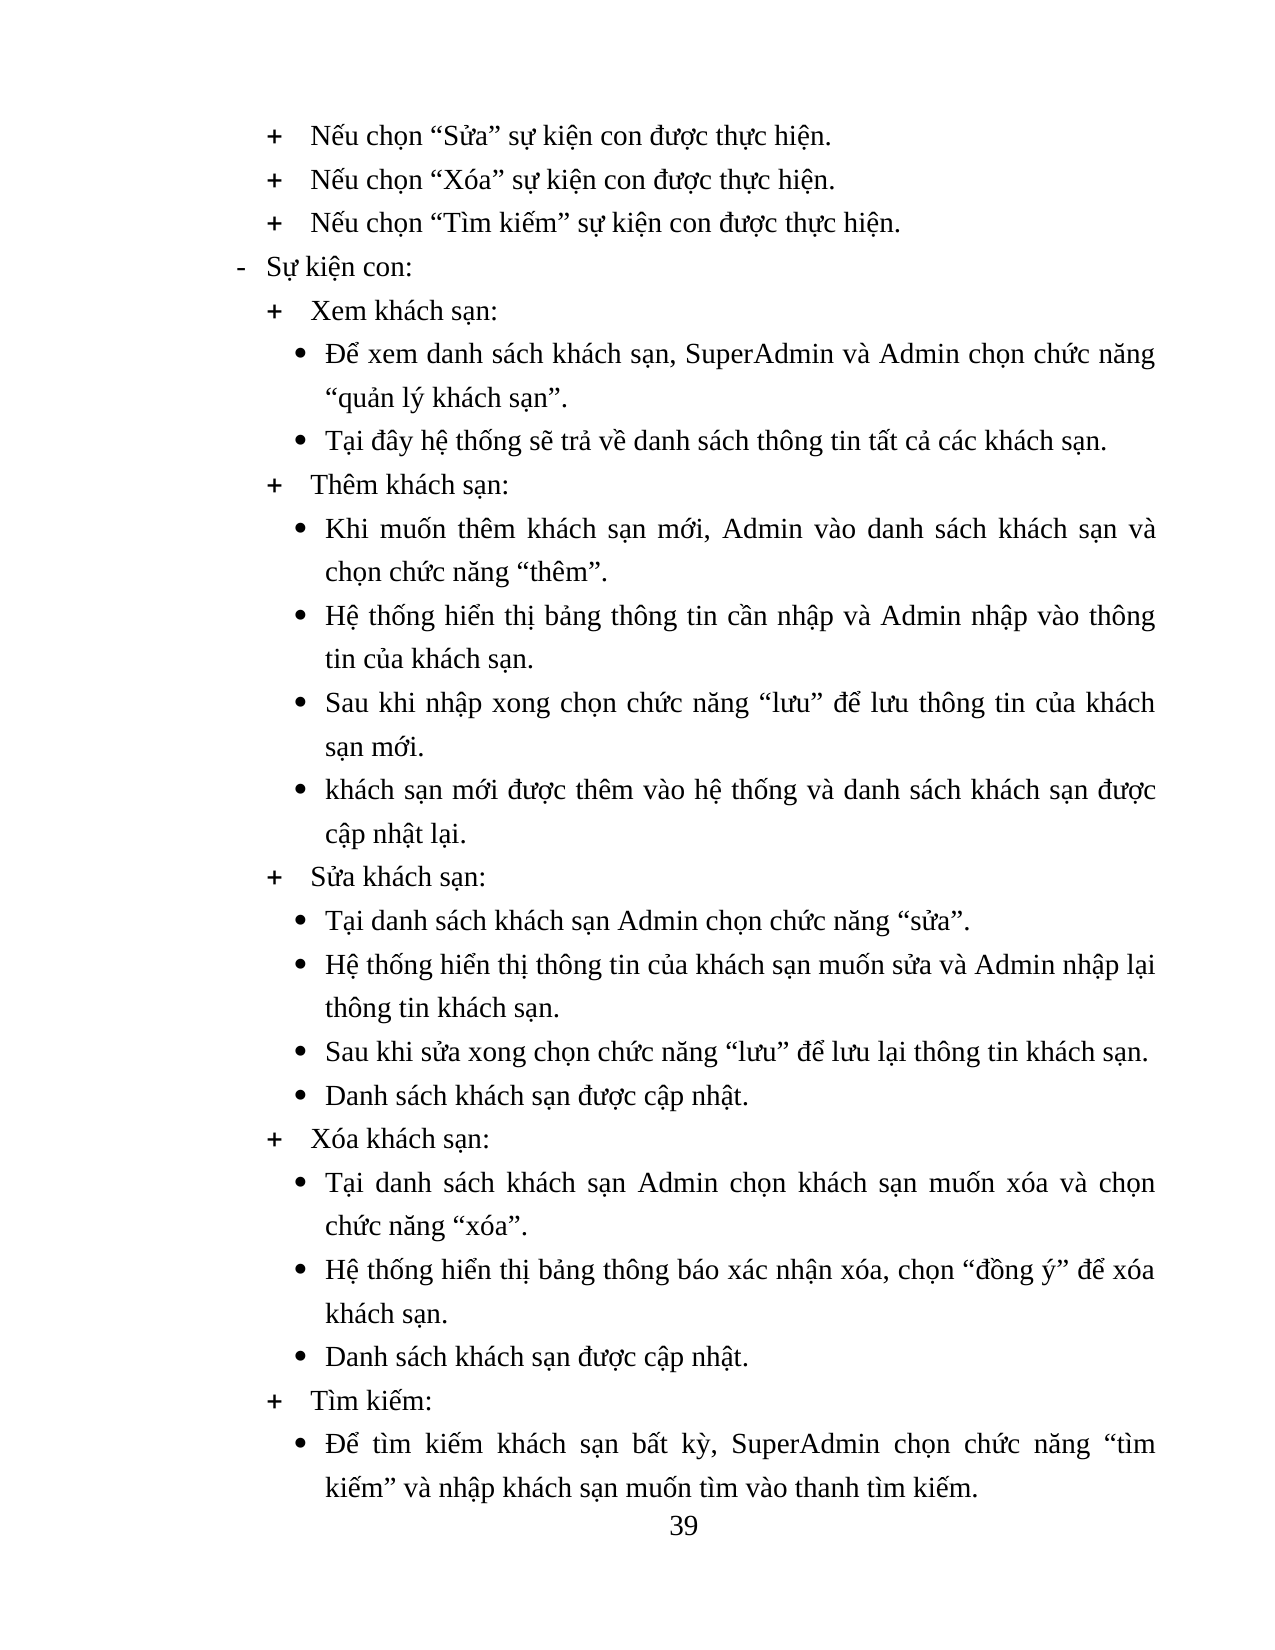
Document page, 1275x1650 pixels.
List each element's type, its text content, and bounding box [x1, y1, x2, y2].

list khách sạn mới được thêm vào hệ thống và danh sách khách sạn được cập nhật lại. [295, 772, 1157, 849]
list Tại danh sách khách sạn Admin chọn khách sạn muốn xóa và chọn chức năng “xóa”. [295, 1165, 1157, 1242]
list Để xem danh sách khách sạn, SuperAdmin và Admin chọn chức năng “quản lý khách sạn”. [295, 336, 1157, 413]
list Để tìm kiếm khách sạn bất kỳ, SuperAdmin chọn chức năng “tìm kiếm” và nhập khách sạn muốn tìm vào thanh tìm kiếm. [295, 1427, 1157, 1504]
list Nếu chọn “Xóa” sự kiện con được thực hiện. [266, 162, 1157, 195]
list Hệ thống hiển thị thông tin của khách sạn muốn sửa và Admin nhập lại thông tin khách sạn. [295, 947, 1157, 1024]
list Danh sách khách sạn được cập nhật. [295, 1078, 1157, 1111]
list Nếu chọn “Sửa” sự kiện con được thực hiện. [266, 118, 1157, 152]
list Sửa khách sạn: [266, 859, 1157, 893]
list Sau khi sửa xong chọn chức năng “lưu” để lưu lại thông tin khách sạn. [295, 1034, 1157, 1068]
list Hệ thống hiển thị bảng thông tin cần nhập và Admin nhập vào thông tin của khách sạn. [295, 598, 1157, 675]
list Thêm khách sạn: [266, 467, 1157, 501]
list Xóa khách sạn: [266, 1121, 1157, 1155]
list Sự kiện con: [236, 249, 1157, 283]
list Tìm kiếm: [266, 1383, 1157, 1417]
list Tại danh sách khách sạn Admin chọn chức năng “sửa”. [295, 903, 1157, 937]
list Nếu chọn “Tìm kiếm” sự kiện con được thực hiện. [266, 205, 1157, 239]
list Xem khách sạn: [266, 293, 1157, 326]
list Khi muốn thêm khách sạn mới, Admin vào danh sách khách sạn và chọn chức năng “thêm”. [295, 511, 1157, 588]
list Sau khi nhập xong chọn chức năng “lưu” để lưu thông tin của khách sạn mới. [295, 685, 1157, 762]
list Hệ thống hiển thị bảng thông báo xác nhận xóa, chọn “đồng ý” để xóa khách sạn. [295, 1252, 1157, 1329]
list Danh sách khách sạn được cập nhật. [295, 1339, 1157, 1373]
list Tại đây hệ thống sẽ trả về danh sách thông tin tất cả các khách sạn. [295, 423, 1157, 457]
